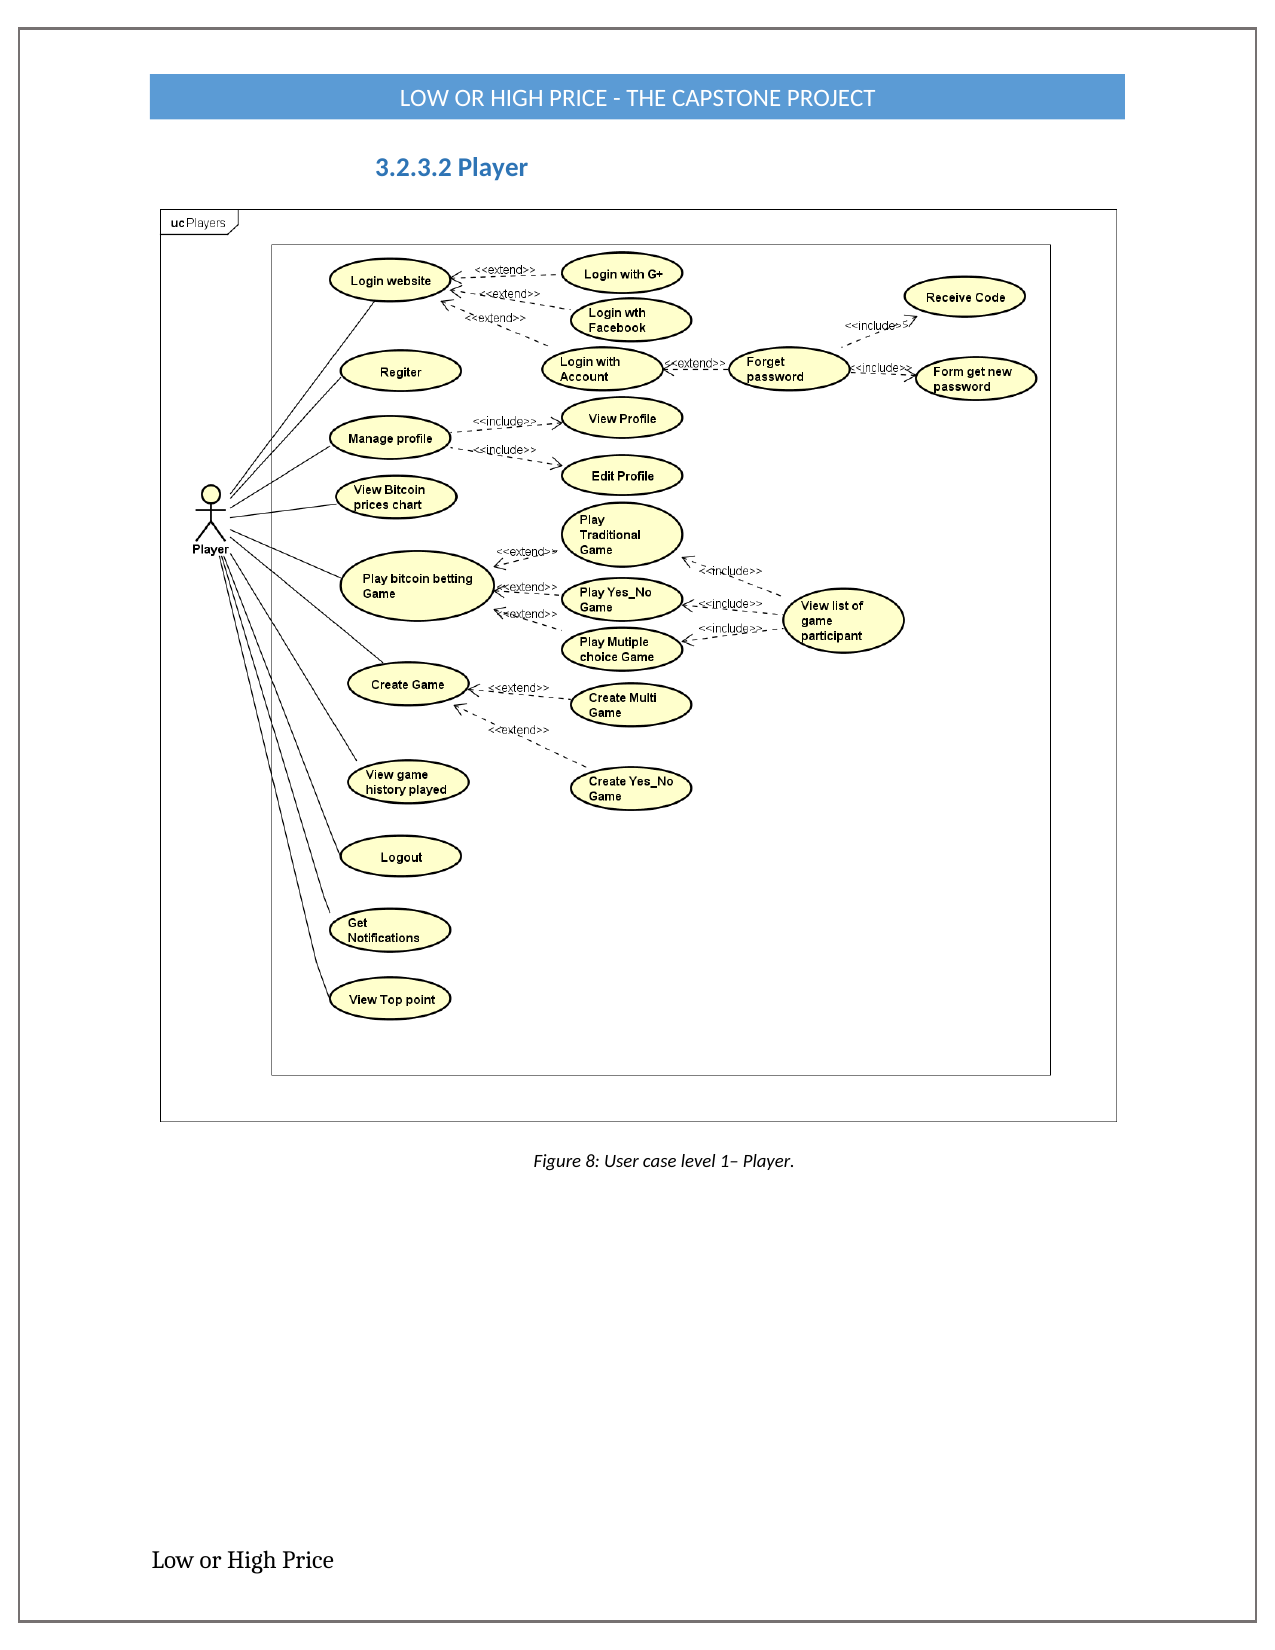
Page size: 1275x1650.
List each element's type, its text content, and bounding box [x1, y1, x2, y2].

text Figure 8: User case level 1– Player. [450, 1149, 1125, 1172]
subtitle 3.2.3.2 Player [300, 150, 1125, 183]
picture [150, 199, 1125, 1131]
